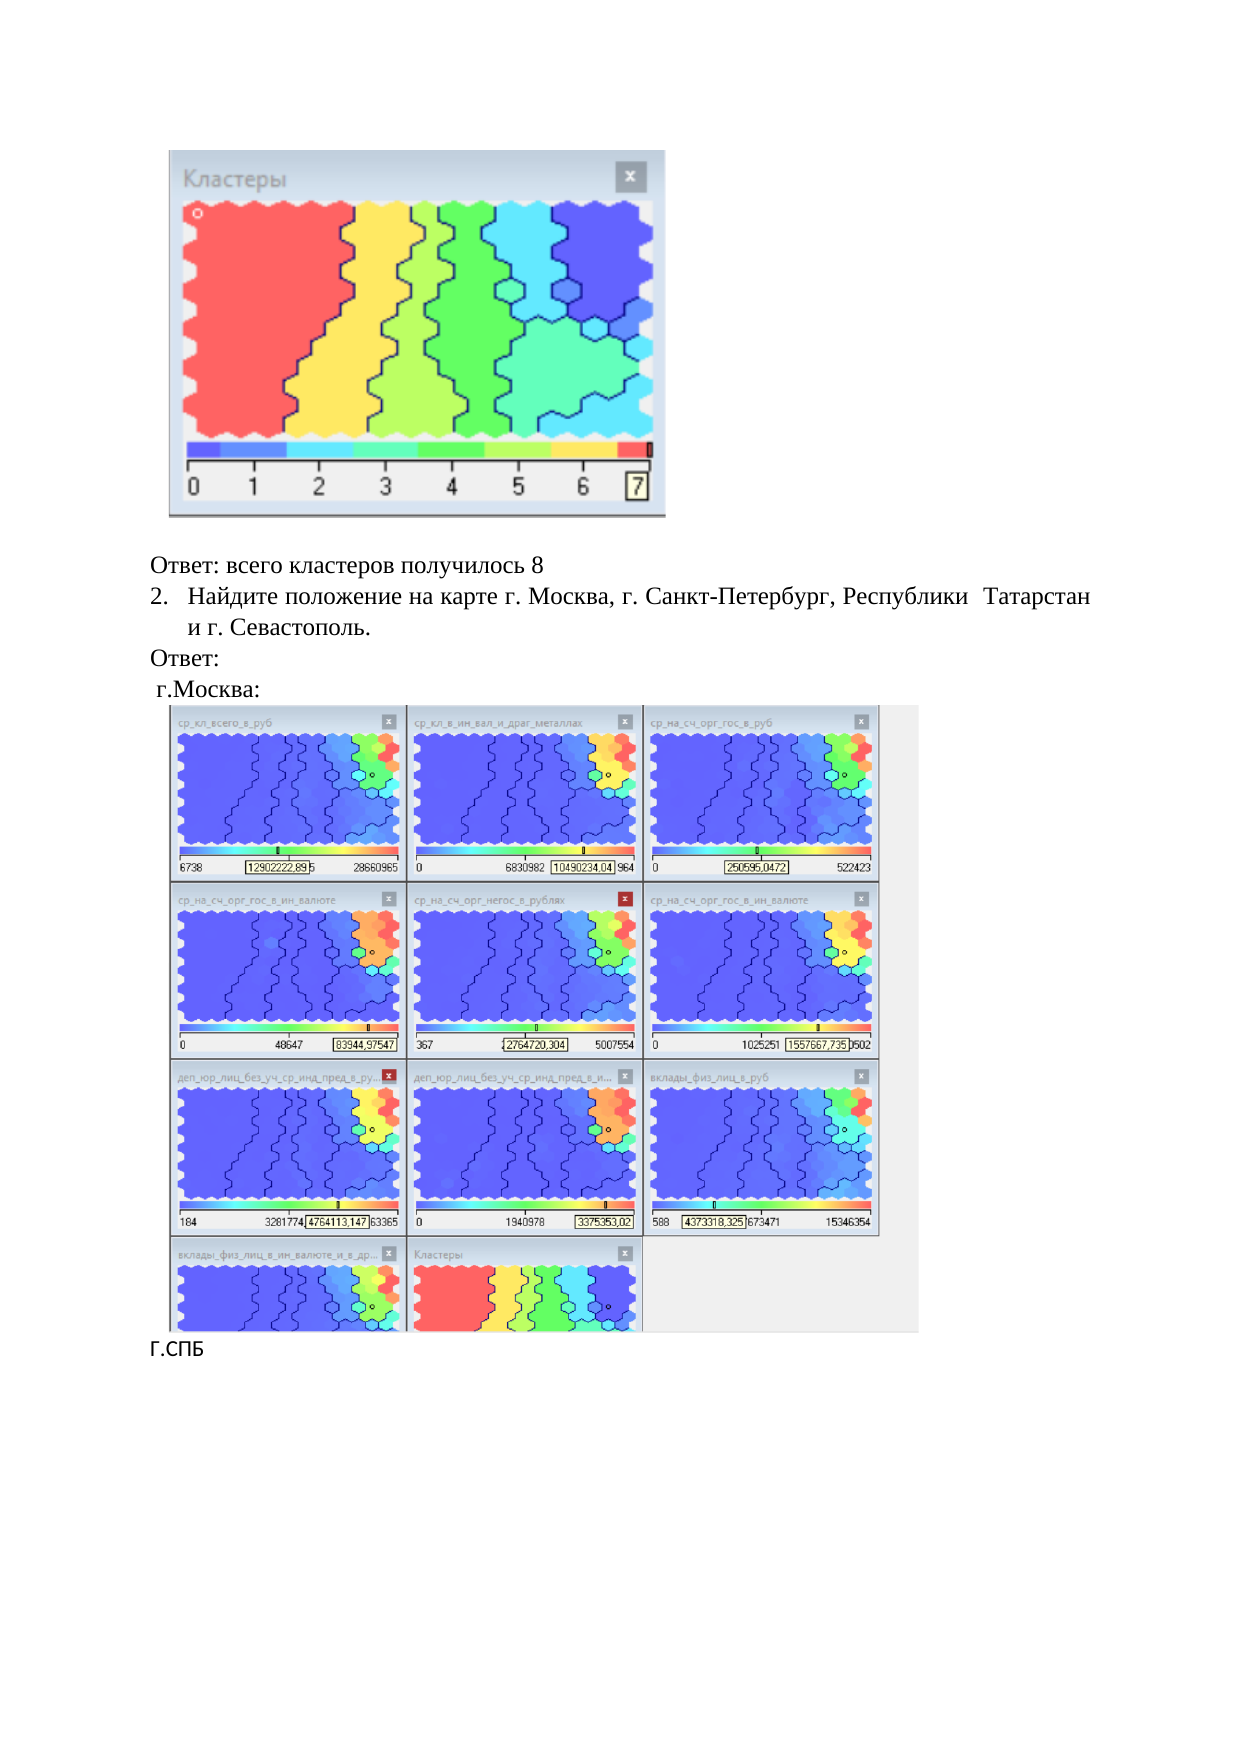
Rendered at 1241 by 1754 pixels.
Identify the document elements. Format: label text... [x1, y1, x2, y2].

text Г.СПБ [150, 1334, 1090, 1362]
text Ответ: всего кластеров получилось 8 [150, 550, 1090, 579]
text г.Москва: [150, 674, 1090, 703]
text Ответ: [150, 643, 1090, 672]
list Найдите положение на карте г. Москва, г. Санкт-Петербург, Республики Татарстан и г. Севастополь. [150, 581, 1090, 641]
